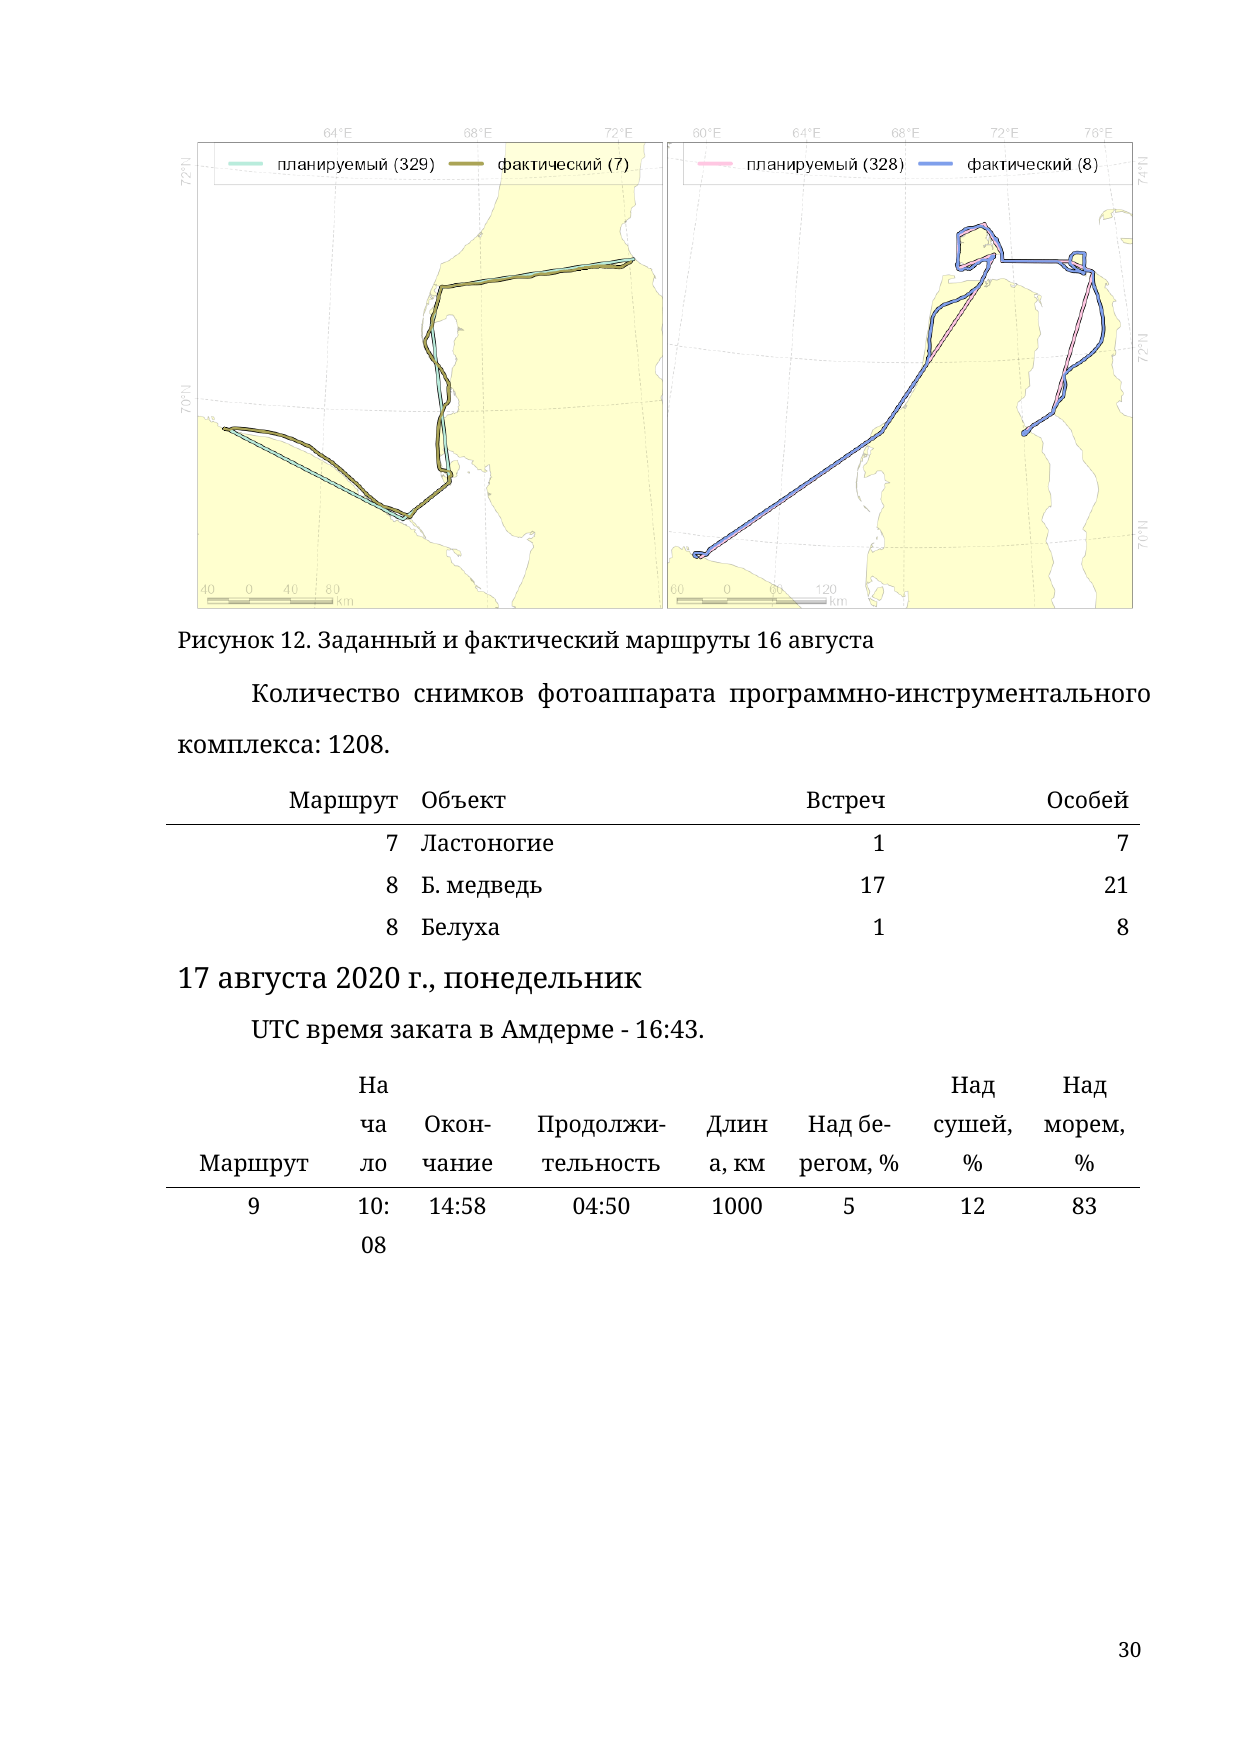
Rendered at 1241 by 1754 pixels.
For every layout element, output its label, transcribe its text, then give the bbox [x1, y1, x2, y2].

table_cell 8 [166, 867, 409, 909]
table_header Над сушей, % [917, 1066, 1028, 1187]
table_cell 21 [897, 867, 1140, 909]
table_cell 12 [917, 1188, 1028, 1269]
table_header Начало [342, 1066, 406, 1187]
table_header Над берегом, % [781, 1066, 917, 1187]
table_header Объект [410, 782, 653, 824]
table_cell 1 [653, 909, 897, 951]
table_cell 8 [166, 909, 409, 951]
picture [177, 124, 1151, 612]
table_header Маршрут [166, 782, 409, 824]
table_header Над морем, % [1029, 1066, 1140, 1187]
table_cell 8 [897, 909, 1140, 951]
table_header Продолжительность [509, 1066, 693, 1187]
table_cell 04:50 [509, 1188, 693, 1269]
text Рисунок 12. Заданный и фактический маршруты 16 августа [177, 624, 1152, 655]
table_header Встреч [653, 782, 897, 824]
table_cell 5 [781, 1188, 917, 1269]
table_header Особей [897, 782, 1140, 824]
subtitle 17 августа 2020 г., понедельник [177, 957, 1152, 997]
table_header Длина, км [693, 1066, 781, 1187]
table_cell Б. медведь [410, 867, 653, 909]
table_cell 1 [653, 825, 897, 867]
table_header Окончание [406, 1066, 509, 1187]
table_cell 9 [166, 1188, 342, 1269]
table_cell 14:58 [406, 1188, 509, 1269]
table_cell 17 [653, 867, 897, 909]
text UTC время заката в Амдерме - 16:43. [177, 1011, 1152, 1045]
table_cell 1000 [693, 1188, 781, 1269]
table_cell 10:08 [342, 1188, 406, 1269]
table_header Маршрут [166, 1066, 342, 1187]
table_cell 7 [897, 825, 1140, 867]
table_cell Ластоногие [410, 825, 653, 867]
table_cell 83 [1029, 1188, 1140, 1269]
table_cell 7 [166, 825, 409, 867]
table_cell Белуха [410, 909, 653, 951]
text Количество снимков фотоаппарата программно-инструментального комплекса: 1208. [177, 676, 1152, 761]
